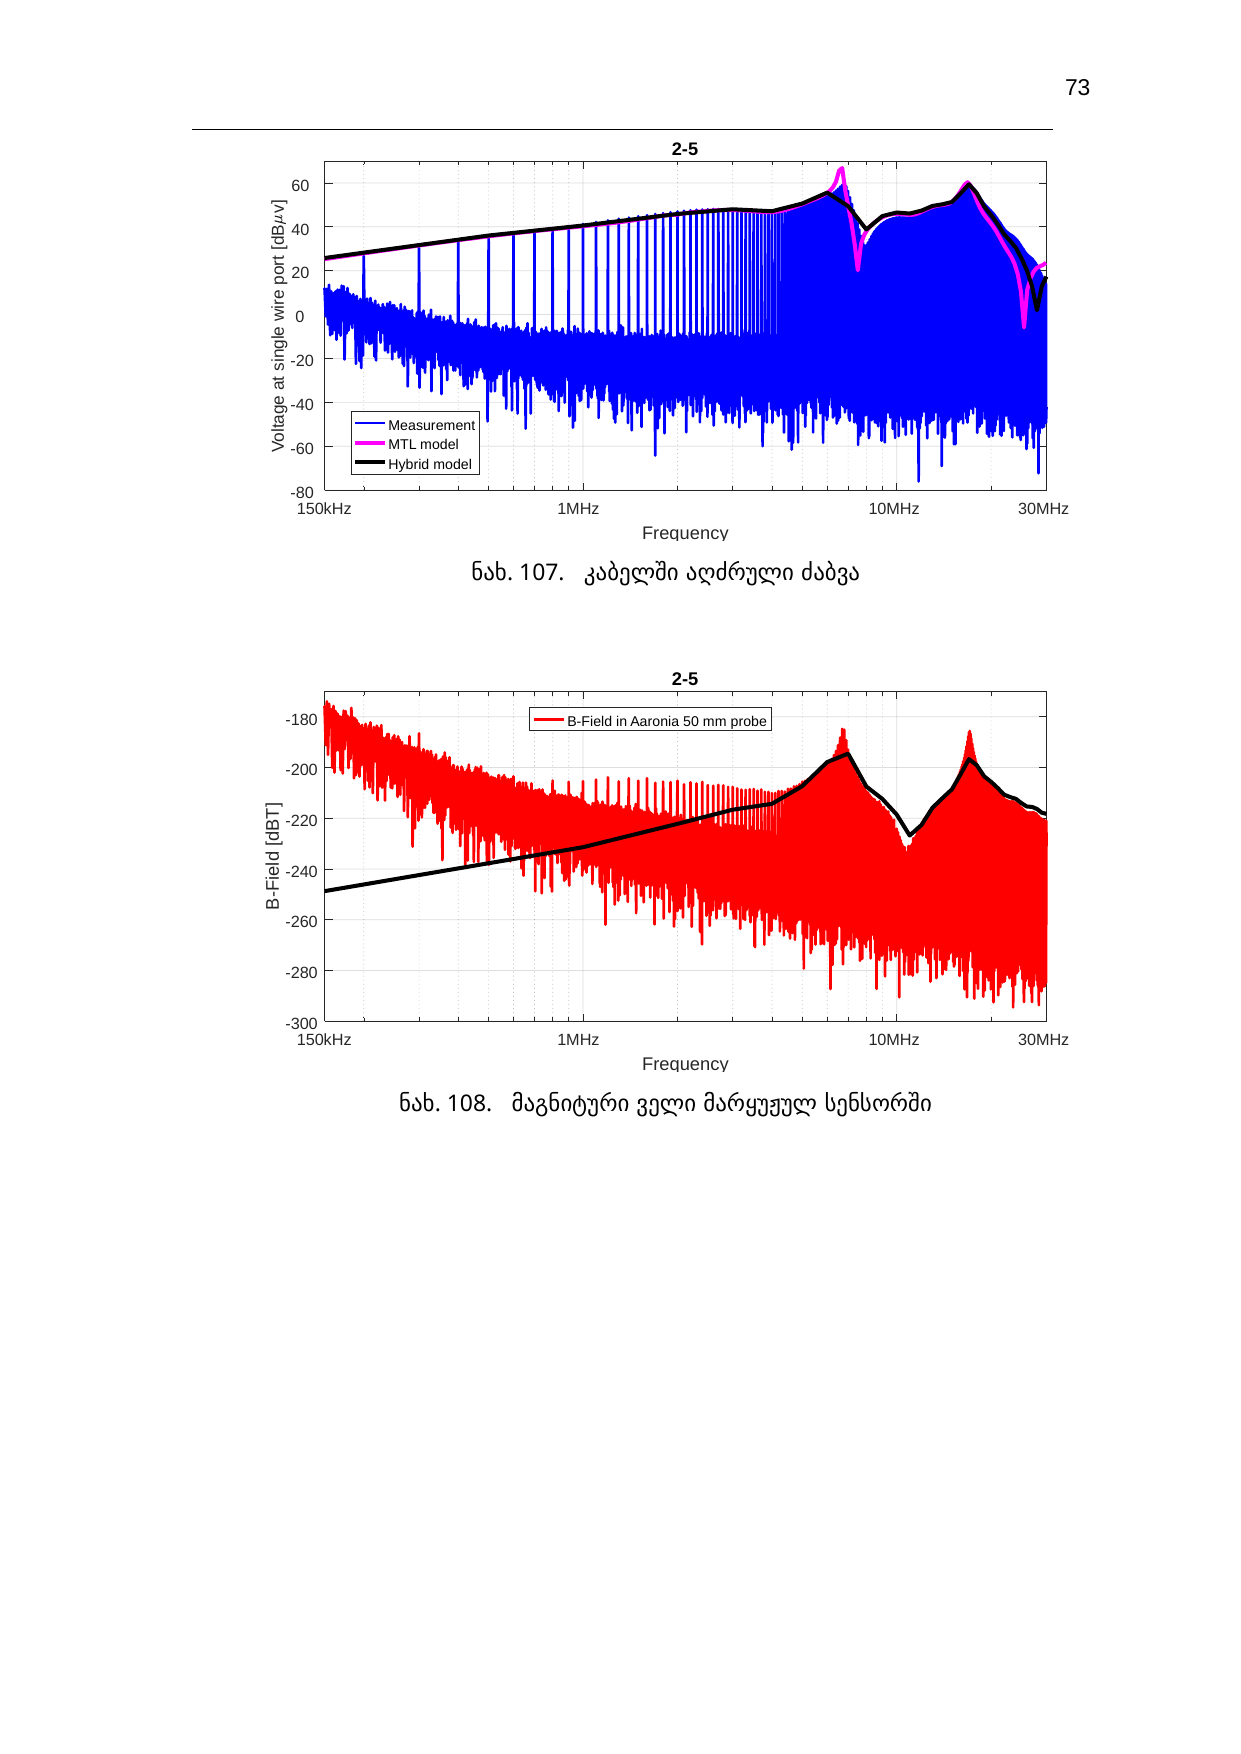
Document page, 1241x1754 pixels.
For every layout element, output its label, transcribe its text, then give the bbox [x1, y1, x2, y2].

table_header [192, 660, 1102, 1075]
table_cell კაბელში აღძრული ძაბვა [192, 544, 1102, 612]
table_header [192, 130, 1102, 544]
table_cell მაგნიტური ველი მარყუჟულ სენსორში [192, 1075, 1102, 1144]
